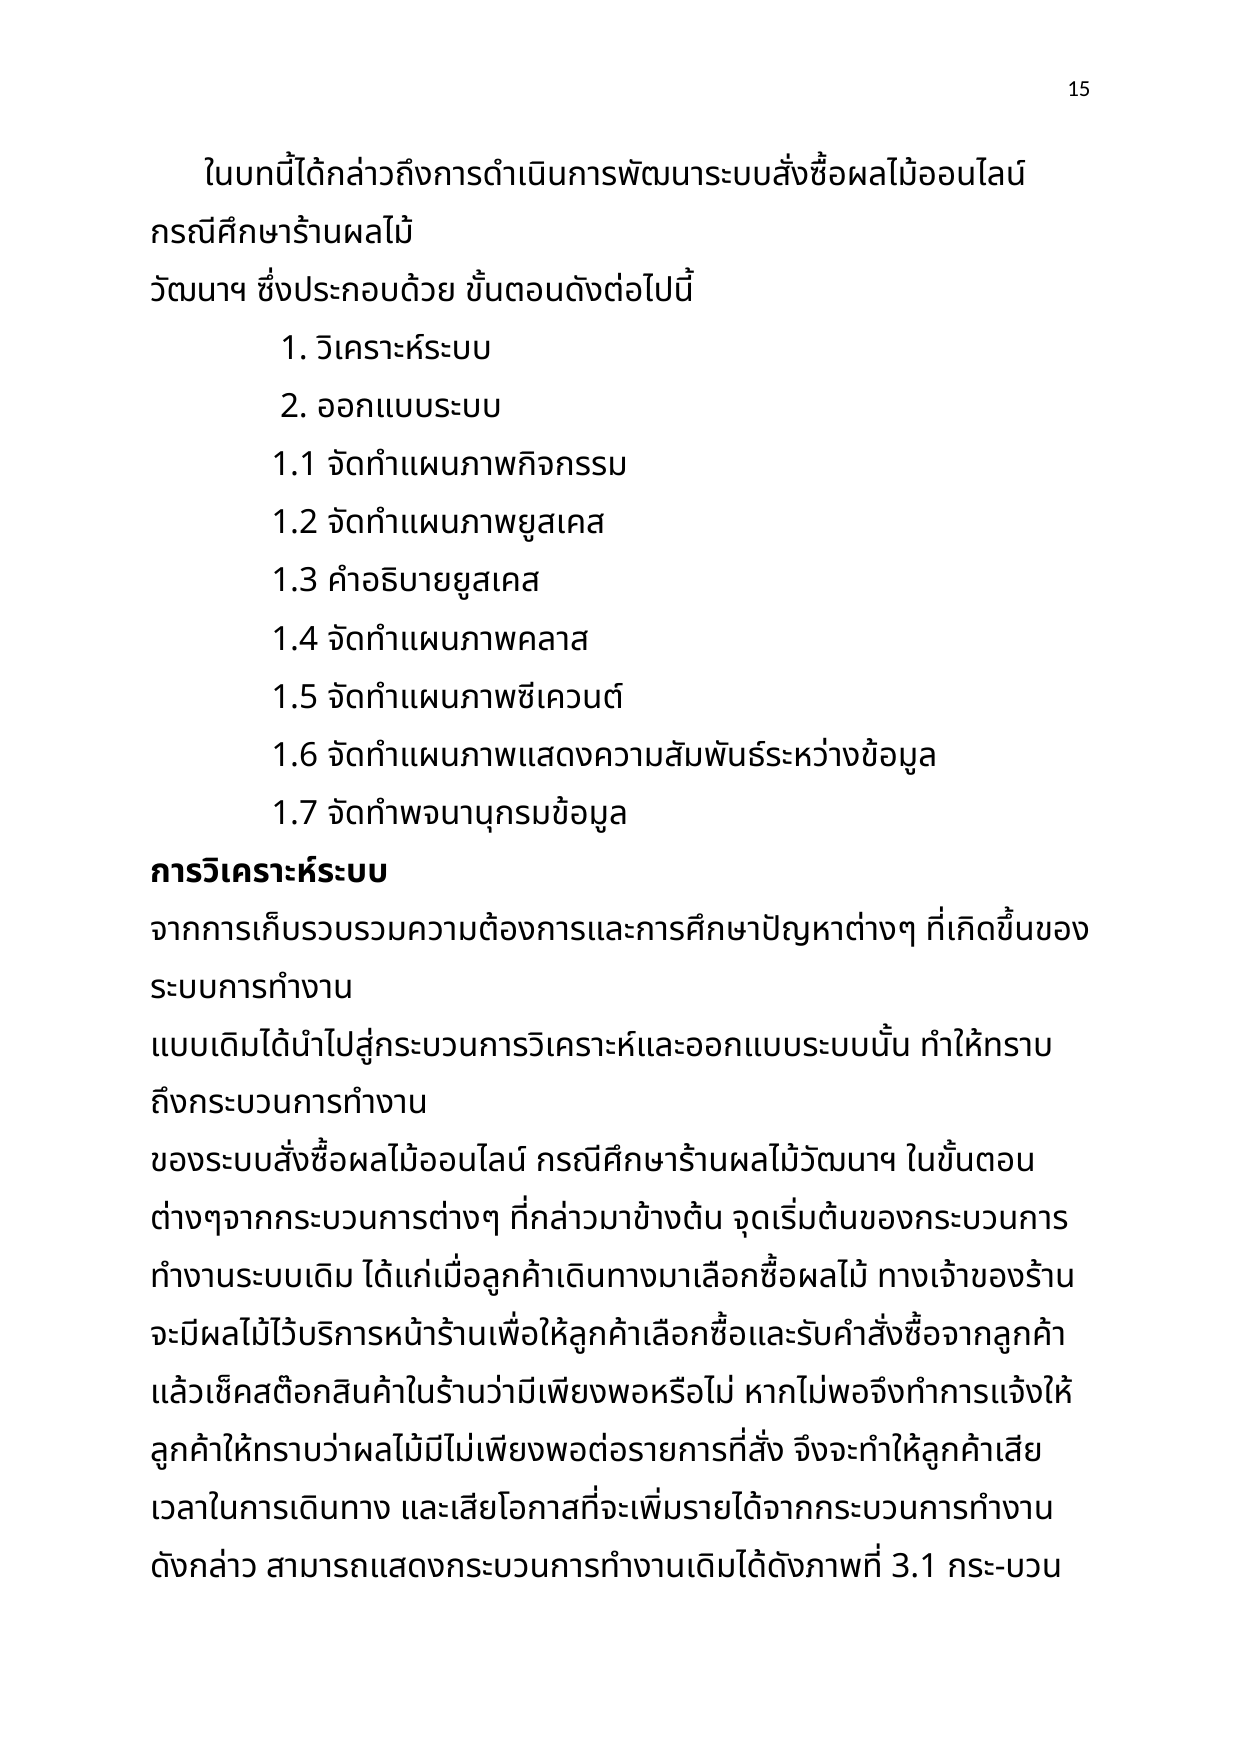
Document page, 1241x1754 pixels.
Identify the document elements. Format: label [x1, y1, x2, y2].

text [150, 150, 1090, 1592]
